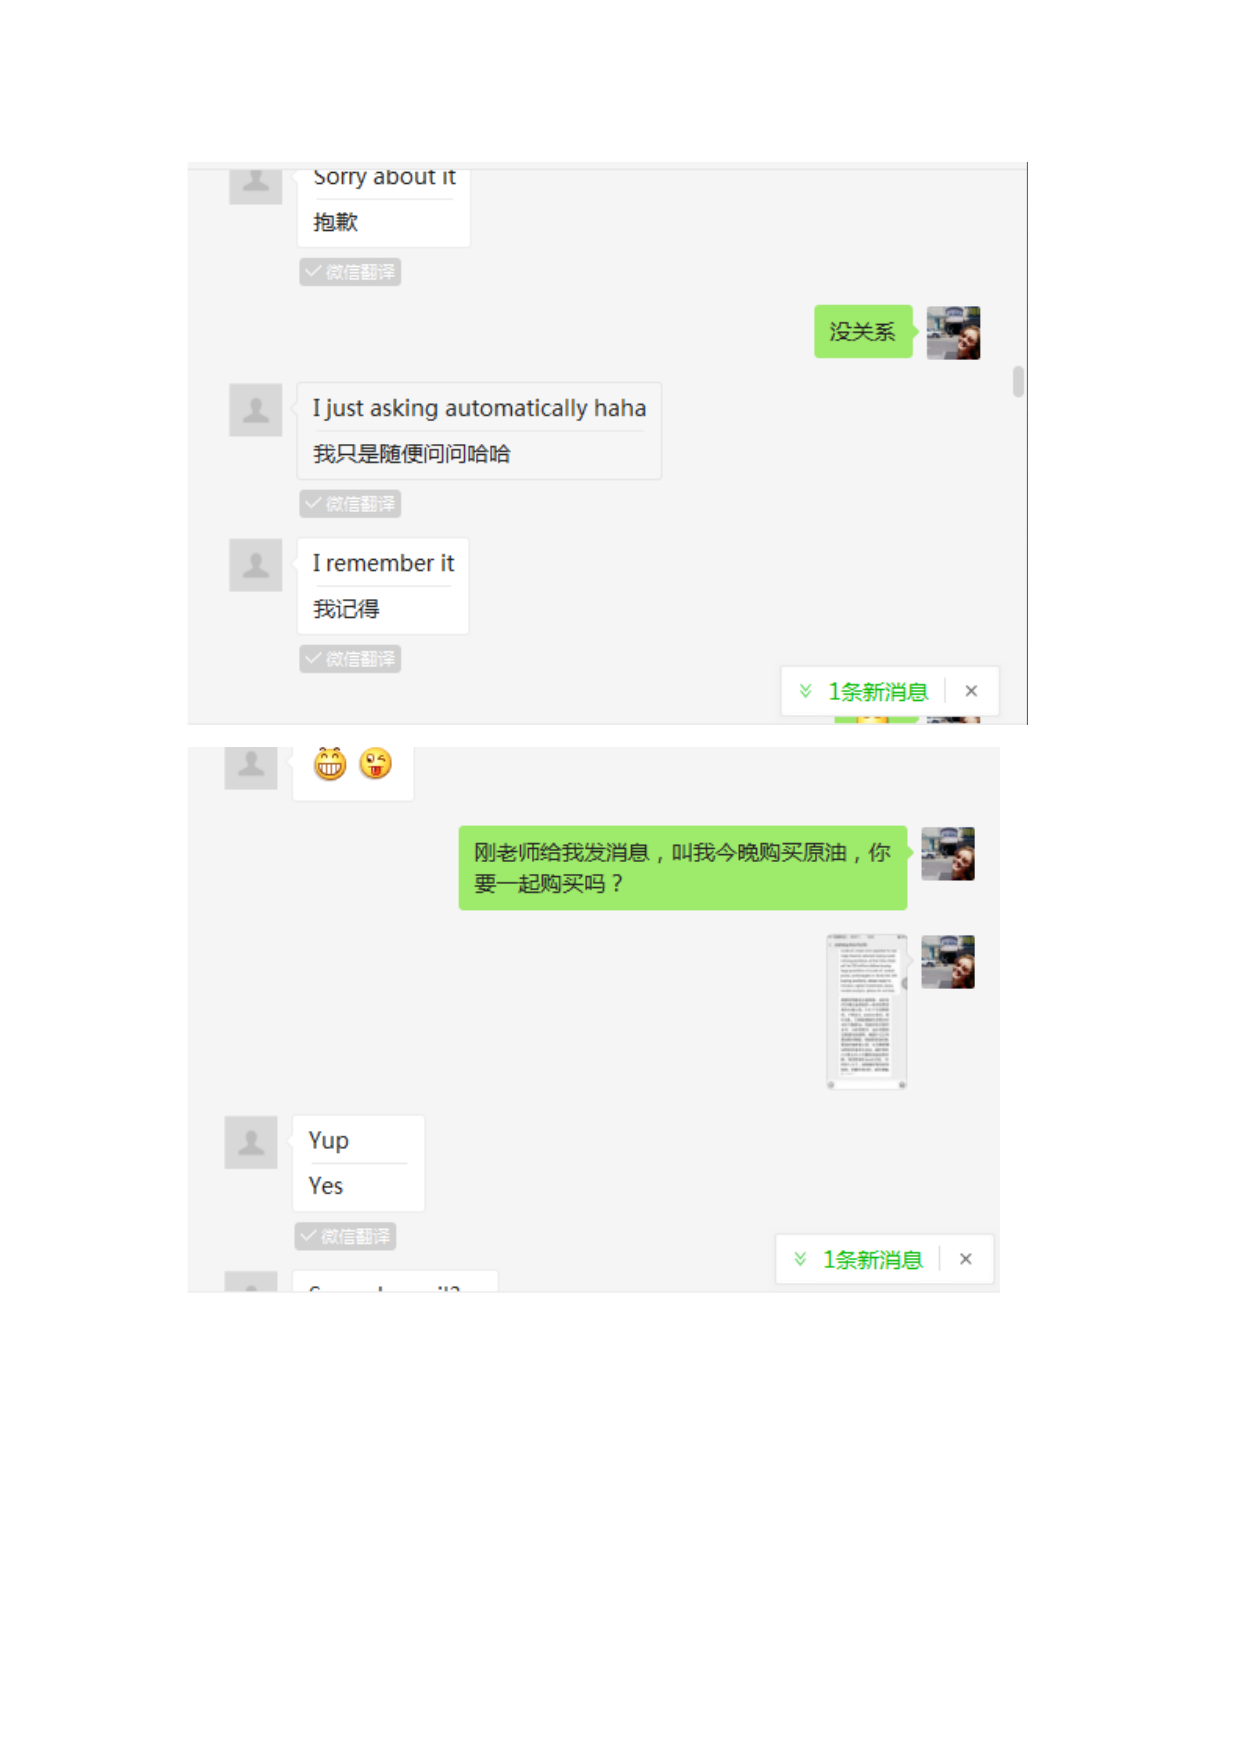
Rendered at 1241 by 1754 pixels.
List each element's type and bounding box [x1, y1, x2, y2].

picture [187, 747, 1000, 1304]
picture [187, 162, 1028, 725]
